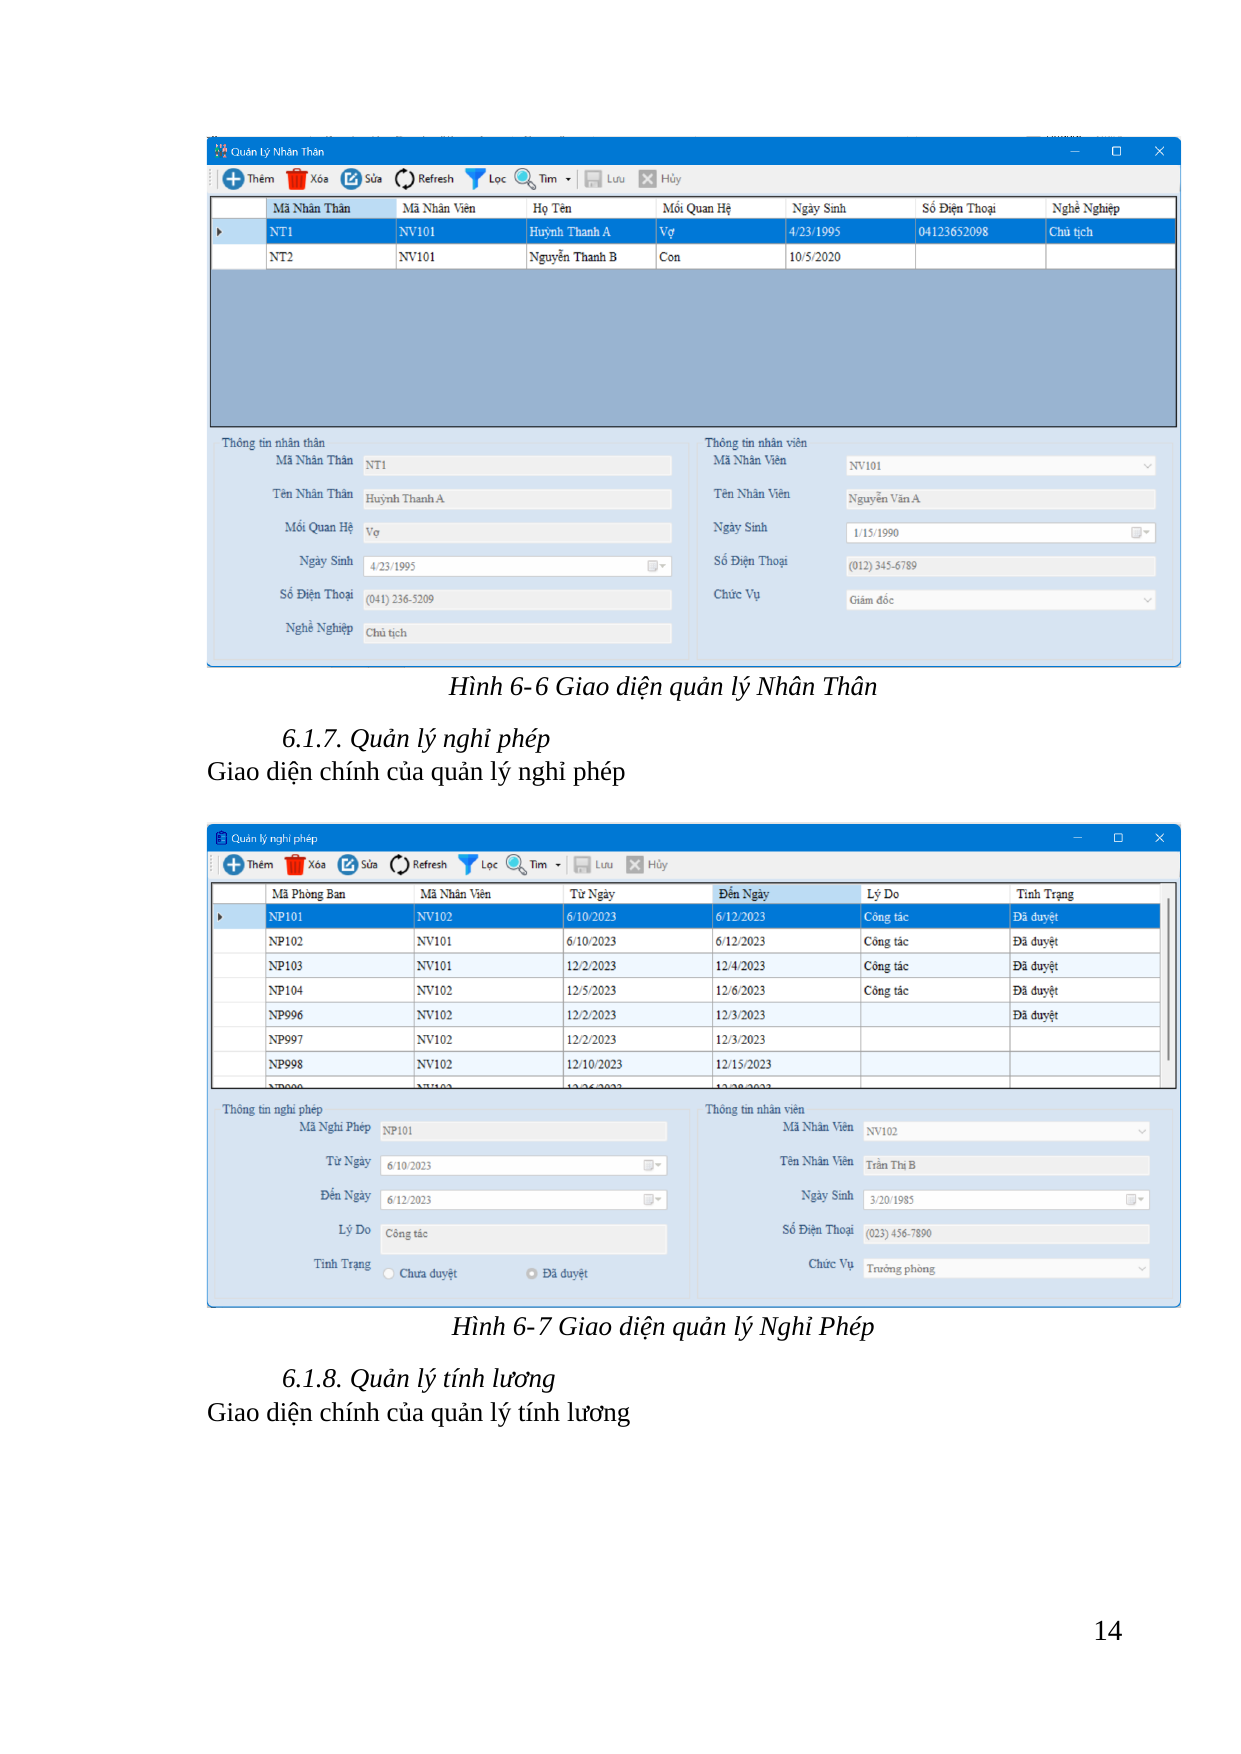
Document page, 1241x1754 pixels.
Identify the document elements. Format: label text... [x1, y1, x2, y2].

text Hình 6-6 Giao diện quản lý Nhân Thân [207, 670, 1122, 701]
subtitle Quản lý nghỉ phép [282, 722, 1122, 753]
text Giao diện chính của quản lý nghỉ phép [207, 756, 1122, 787]
text Hình 6-7 Giao diện quản lý Nghỉ Phép [207, 1310, 1122, 1341]
picture [206, 136, 1182, 668]
subtitle Quản lý tính lương [282, 1362, 1122, 1393]
text Giao diện chính của quản lý tính lương [207, 1396, 1122, 1427]
picture [206, 822, 1182, 1308]
